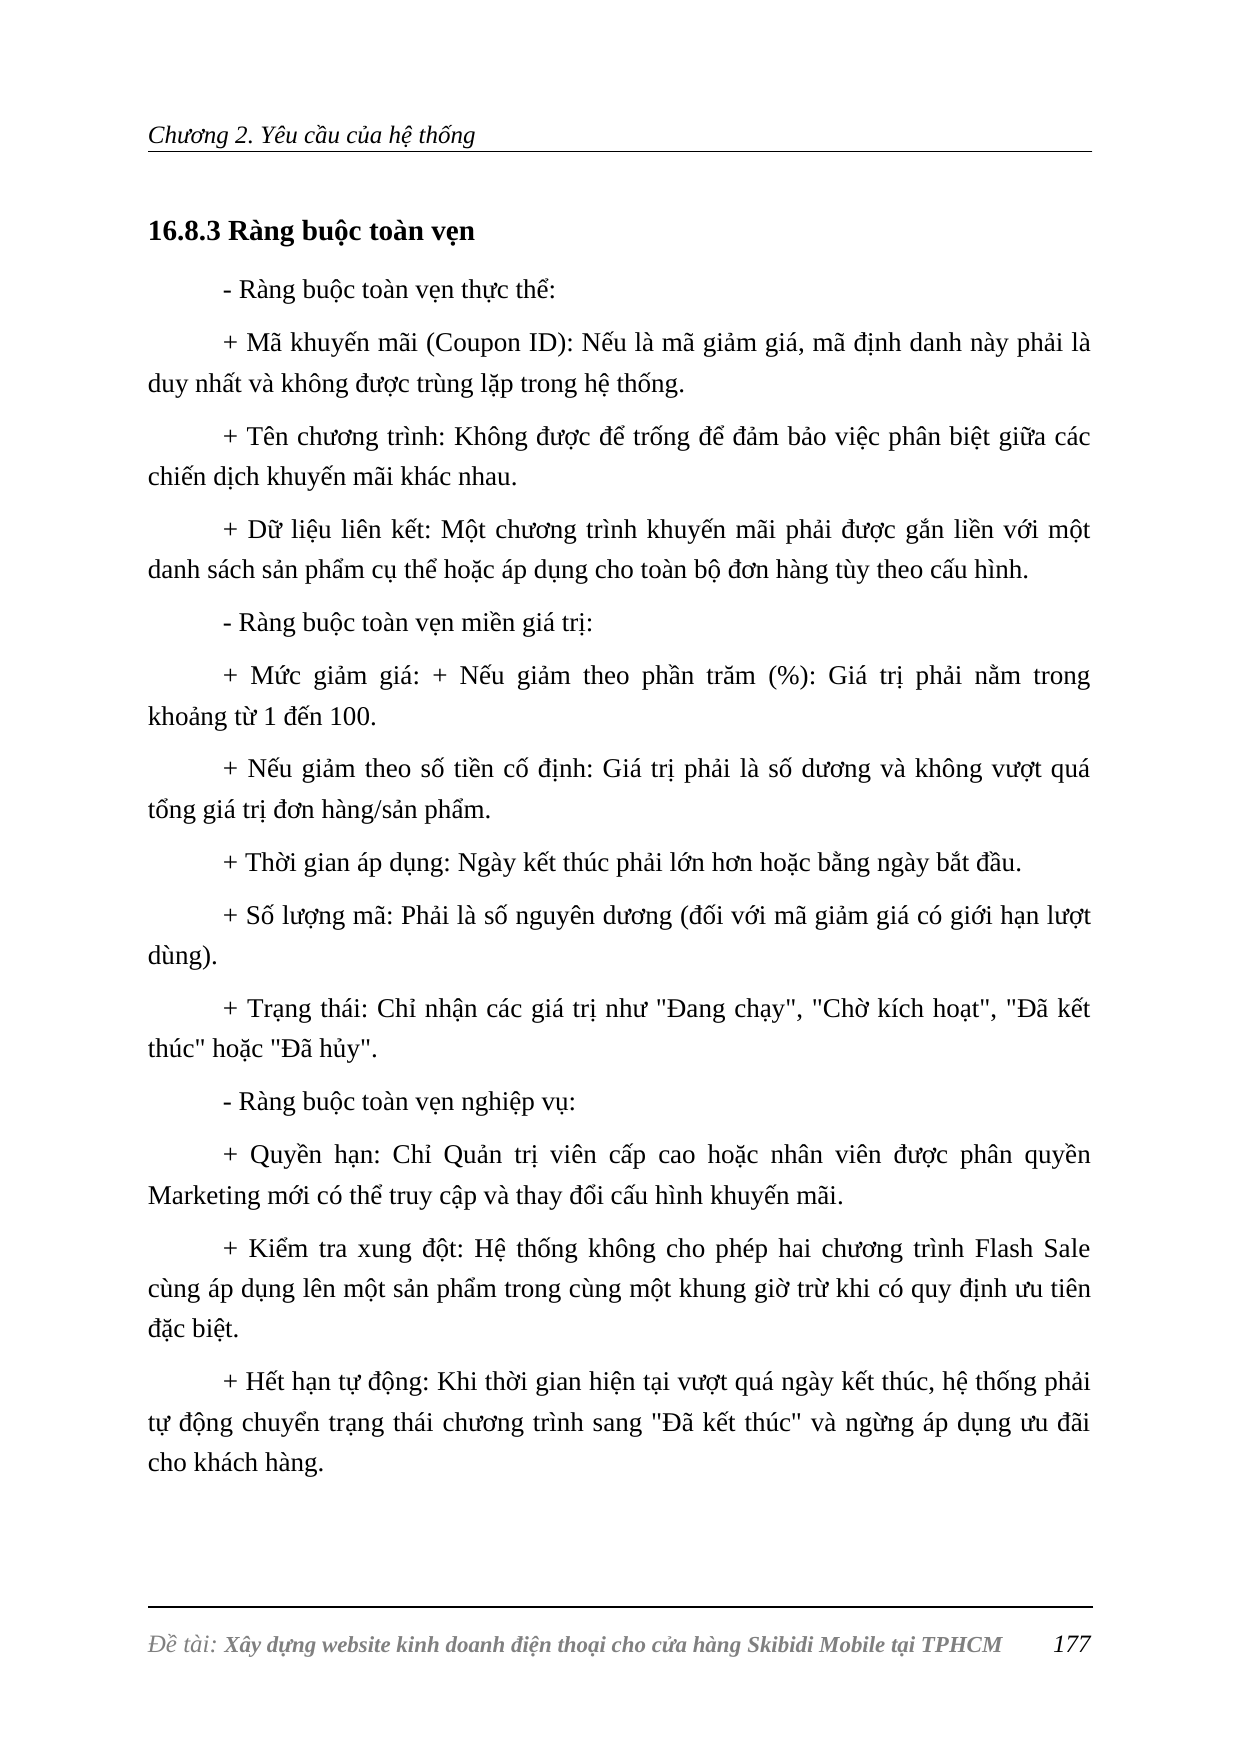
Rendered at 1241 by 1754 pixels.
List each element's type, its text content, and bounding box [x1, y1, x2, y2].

text - Ràng buộc toàn vẹn thực thể: [148, 273, 1092, 304]
text + Nếu giảm theo số tiền cố định: Giá trị phải là số dương và không vượt quá tổng giá trị đơn hàng/sản phẩm. [148, 753, 1092, 824]
text + Trạng thái: Chỉ nhận các giá trị như "Đang chạy", "Chờ kích hoạt", "Đã kết thúc" hoặc "Đã hủy". [148, 992, 1092, 1064]
text + Mã khuyến mãi (Coupon ID): Nếu là mã giảm giá, mã định danh này phải là duy nhất và không được trùng lặp trong hệ thống. [148, 326, 1092, 398]
text + Quyền hạn: Chỉ Quản trị viên cấp cao hoặc nhân viên được phân quyền Marketing mới có thể truy cập và thay đổi cấu hình khuyến mãi. [148, 1138, 1092, 1210]
text - Ràng buộc toàn vẹn miền giá trị: [148, 606, 1092, 637]
text + Dữ liệu liên kết: Một chương trình khuyến mãi phải được gắn liền với một danh sách sản phẩm cụ thể hoặc áp dụng cho toàn bộ đơn hàng tùy theo cấu hình. [148, 513, 1092, 584]
text + Kiểm tra xung đột: Hệ thống không cho phép hai chương trình Flash Sale cùng áp dụng lên một sản phẩm trong cùng một khung giờ trừ khi có quy định ưu tiên đặc biệt. [148, 1232, 1092, 1344]
text + Số lượng mã: Phải là số nguyên dương (đối với mã giảm giá có giới hạn lượt dùng). [148, 899, 1092, 970]
text + Thời gian áp dụng: Ngày kết thúc phải lớn hơn hoặc bằng ngày bắt đầu. [148, 846, 1092, 877]
subtitle Ràng buộc toàn vẹn [148, 207, 1092, 248]
text + Hết hạn tự động: Khi thời gian hiện tại vượt quá ngày kết thúc, hệ thống phải tự động chuyển trạng thái chương trình sang "Đã kết thúc" và ngừng áp dụng ưu đãi cho khách hàng. [148, 1366, 1092, 1477]
text + Mức giảm giá: + Nếu giảm theo phần trăm (%): Giá trị phải nằm trong khoảng từ 1 đến 100. [148, 659, 1092, 731]
text + Tên chương trình: Không được để trống để đảm bảo việc phân biệt giữa các chiến dịch khuyến mãi khác nhau. [148, 420, 1092, 491]
text - Ràng buộc toàn vẹn nghiệp vụ: [148, 1086, 1092, 1117]
